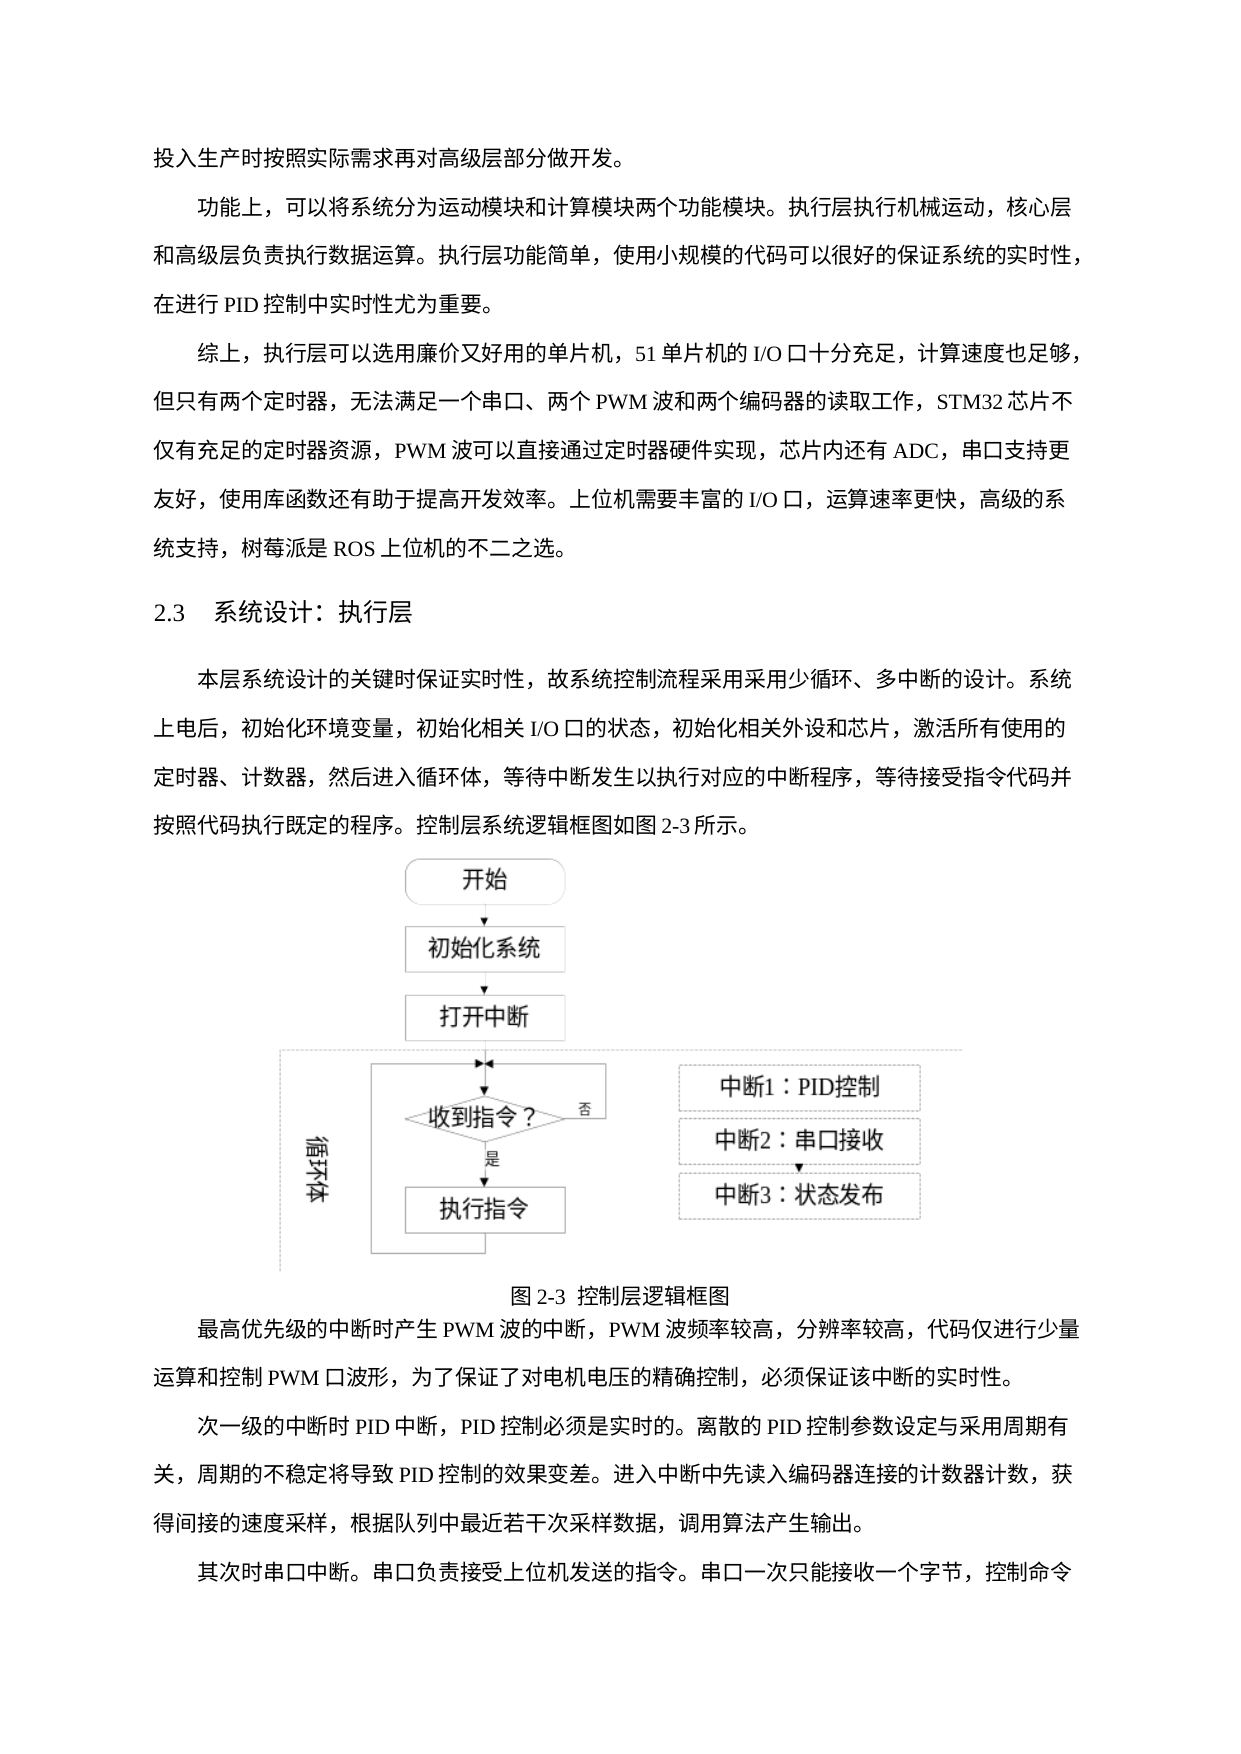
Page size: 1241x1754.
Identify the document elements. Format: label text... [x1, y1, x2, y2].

text 次一级的中断时PID中断，PID控制必须是实时的。离散的PID控制参数设定与采用周期有关，周期的不稳定将导致PID控制的效果变差。进入中断中先读入编码器连接的计数器计数，获得间接的速度采样，根据队列中最近若干次采样数据，调用算法产生输出。 [153, 1408, 1087, 1538]
text 功能上，可以将系统分为运动模块和计算模块两个功能模块。执行层执行机械运动，核心层和高级层负责执行数据运算。执行层功能简单，使用小规模的代码可以很好的保证系统的实时性，在进行PID控制中实时性尤为重要。 [153, 189, 1087, 319]
text 本层系统设计的关键时保证实时性，故系统控制流程采用采用少循环、多中断的设计。系统上电后，初始化环境变量，初始化相关I/O口的状态，初始化相关外设和芯片，激活所有使用的定时器、计数器，然后进入循环体，等待中断发生以执行对应的中断程序，等待接受指令代码并按照代码执行既定的程序。控制层系统逻辑框图如图2-3所示。 [153, 662, 1087, 840]
subtitle 系统设计：执行层 [153, 578, 1087, 643]
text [153, 1554, 1087, 1587]
text 综上，执行层可以选用廉价又好用的单片机，51单片机的I/O口十分充足，计算速度也足够，但只有两个定时器，无法满足一个串口、两个PWM波和两个编码器的读取工作，STM32芯片不仅有充足的定时器资源，PWM波可以直接通过定时器硬件实现，芯片内还有ADC，串口支持更友好，使用库函数还有助于提高开发效率。上位机需要丰富的I/O口，运算速率更快，高级的系统支持，树莓派是ROS上位机的不二之选。 [153, 335, 1087, 563]
text 图2-3 控制层逻辑框图 [153, 1279, 1087, 1311]
text 最高优先级的中断时产生PWM波的中断，PWM波频率较高，分辨率较高，代码仅进行少量运算和控制PWM口波形，为了保证了对电机电压的精确控制，必须保证该中断的实时性。 [153, 1311, 1087, 1392]
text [153, 141, 1087, 173]
